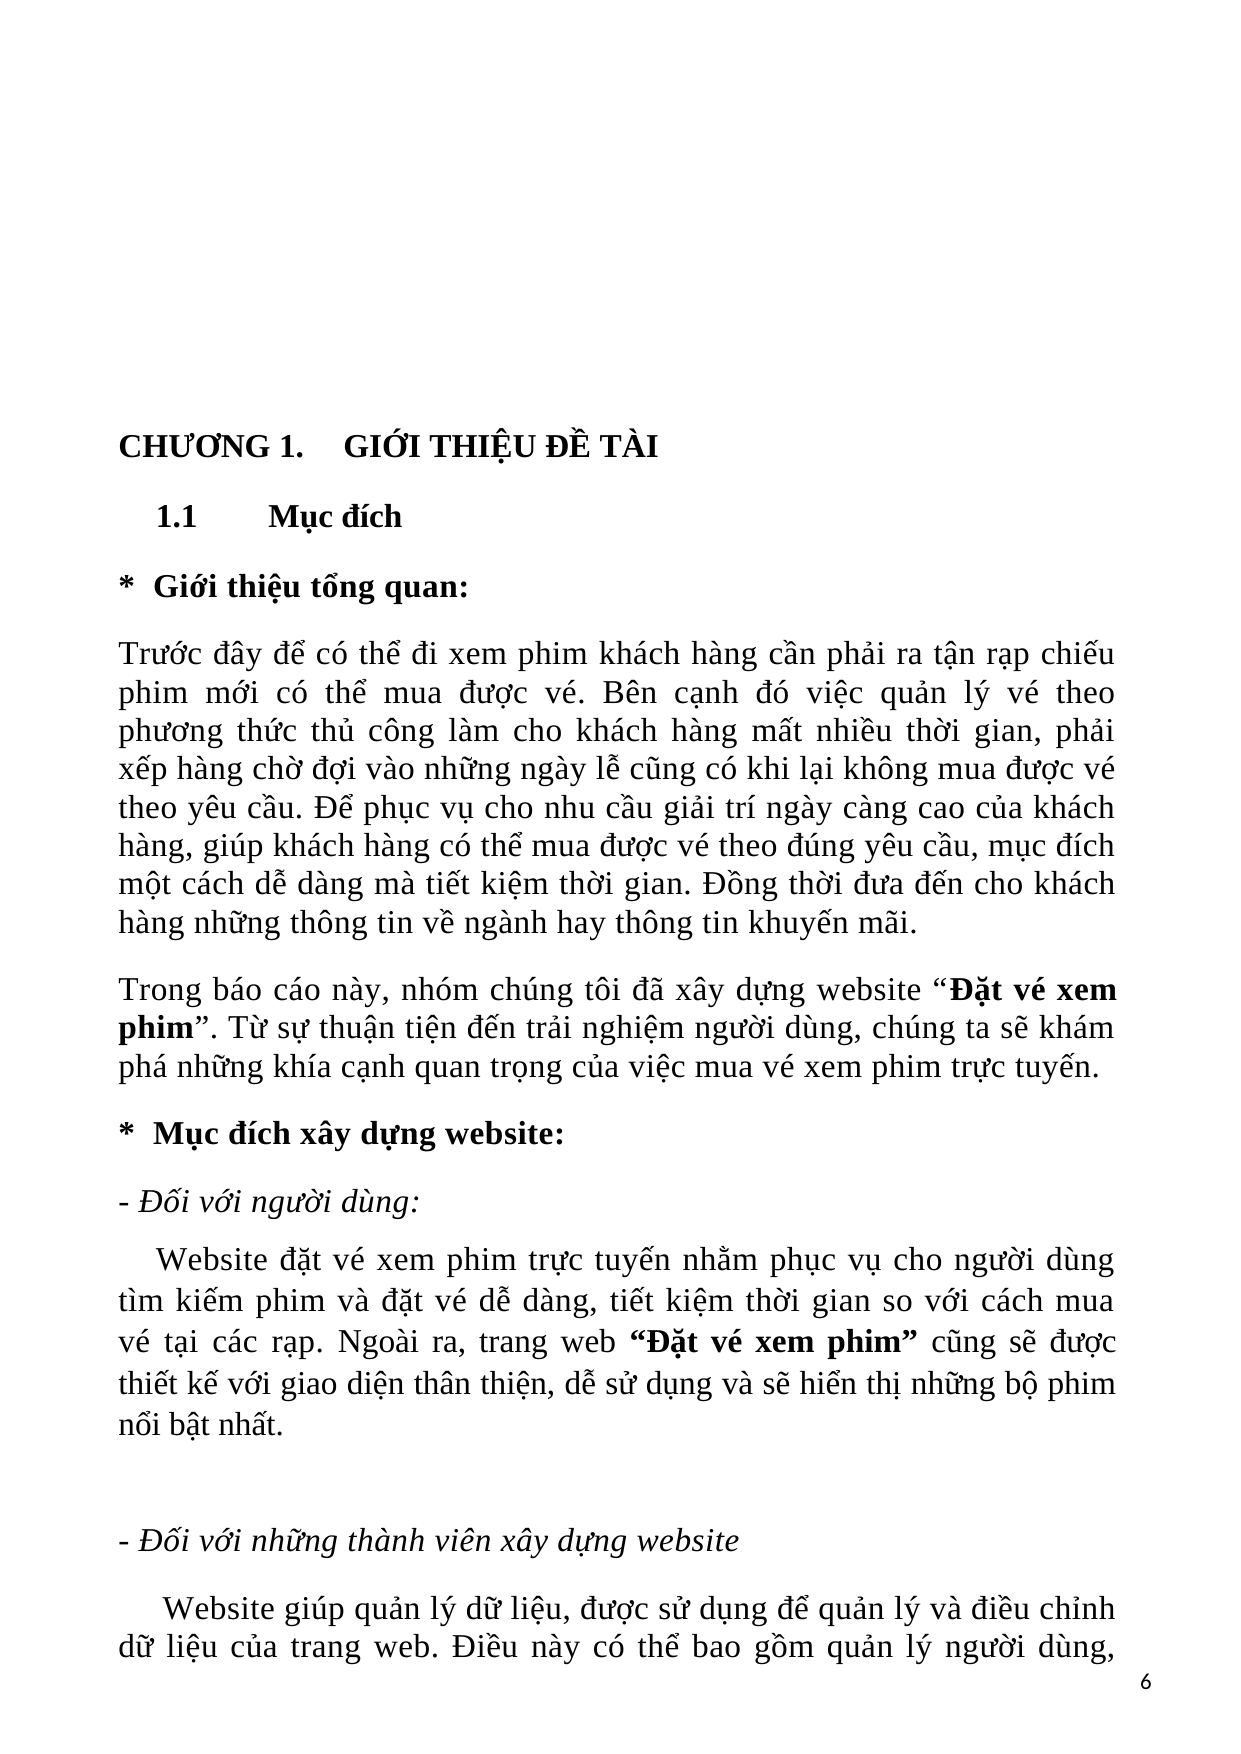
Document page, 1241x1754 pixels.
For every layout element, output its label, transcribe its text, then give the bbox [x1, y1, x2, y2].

text * Mục đích xây dựng website: [118, 1113, 1117, 1152]
text Trước đây để có thể đi xem phim khách hàng cần phải ra tận rạp chiếu phim mới có thể mua được vé. Bên cạnh đó việc quản lý vé theo phương thức thủ công làm cho khách hàng mất nhiều thời gian, phải xếp hàng chờ đợi vào những ngày lễ cũng có khi lại không mua được vé theo yêu cầu. Để phục vụ cho nhu cầu giải trí ngày càng cao của khách hàng, giúp khách hàng có thể mua được vé theo đúng yêu cầu, mục đích một cách dễ dàng mà tiết kiệm thời gian. Đồng thời đưa đến cho khách hàng những thông tin về ngành hay thông tin khuyến mãi. [118, 633, 1117, 940]
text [118, 1588, 1117, 1665]
text * Giới thiệu tổng quan: [118, 566, 1117, 604]
text - Đối với những thành viên xây dựng website [118, 1521, 1117, 1559]
text Trong báo cáo này, nhóm chúng tôi đã xây dựng website “Đặt vé xem phim”. Từ sự thuận tiện đến trải nghiệm người dùng, chúng ta sẽ khám phá những khía cạnh quan trọng của việc mua vé xem phim trực tuyến. [118, 969, 1117, 1084]
subtitle GIỚI THIỆU ĐỀ TÀI [118, 426, 1152, 464]
text - Đối với người dùng: [118, 1181, 1152, 1219]
subtitle Mục đích [156, 496, 1152, 534]
text Website đặt vé xem phim trực tuyến nhằm phục vụ cho người dùng tìm kiếm phim và đặt vé dễ dàng, tiết kiệm thời gian so với cách mua vé tại các rạp. Ngoài ra, trang web “Đặt vé xem phim” cũng sẽ được thiết kế với giao diện thân thiện, dễ sử dụng và sẽ hiển thị những bộ phim nổi bật nhất. [118, 1239, 1117, 1443]
